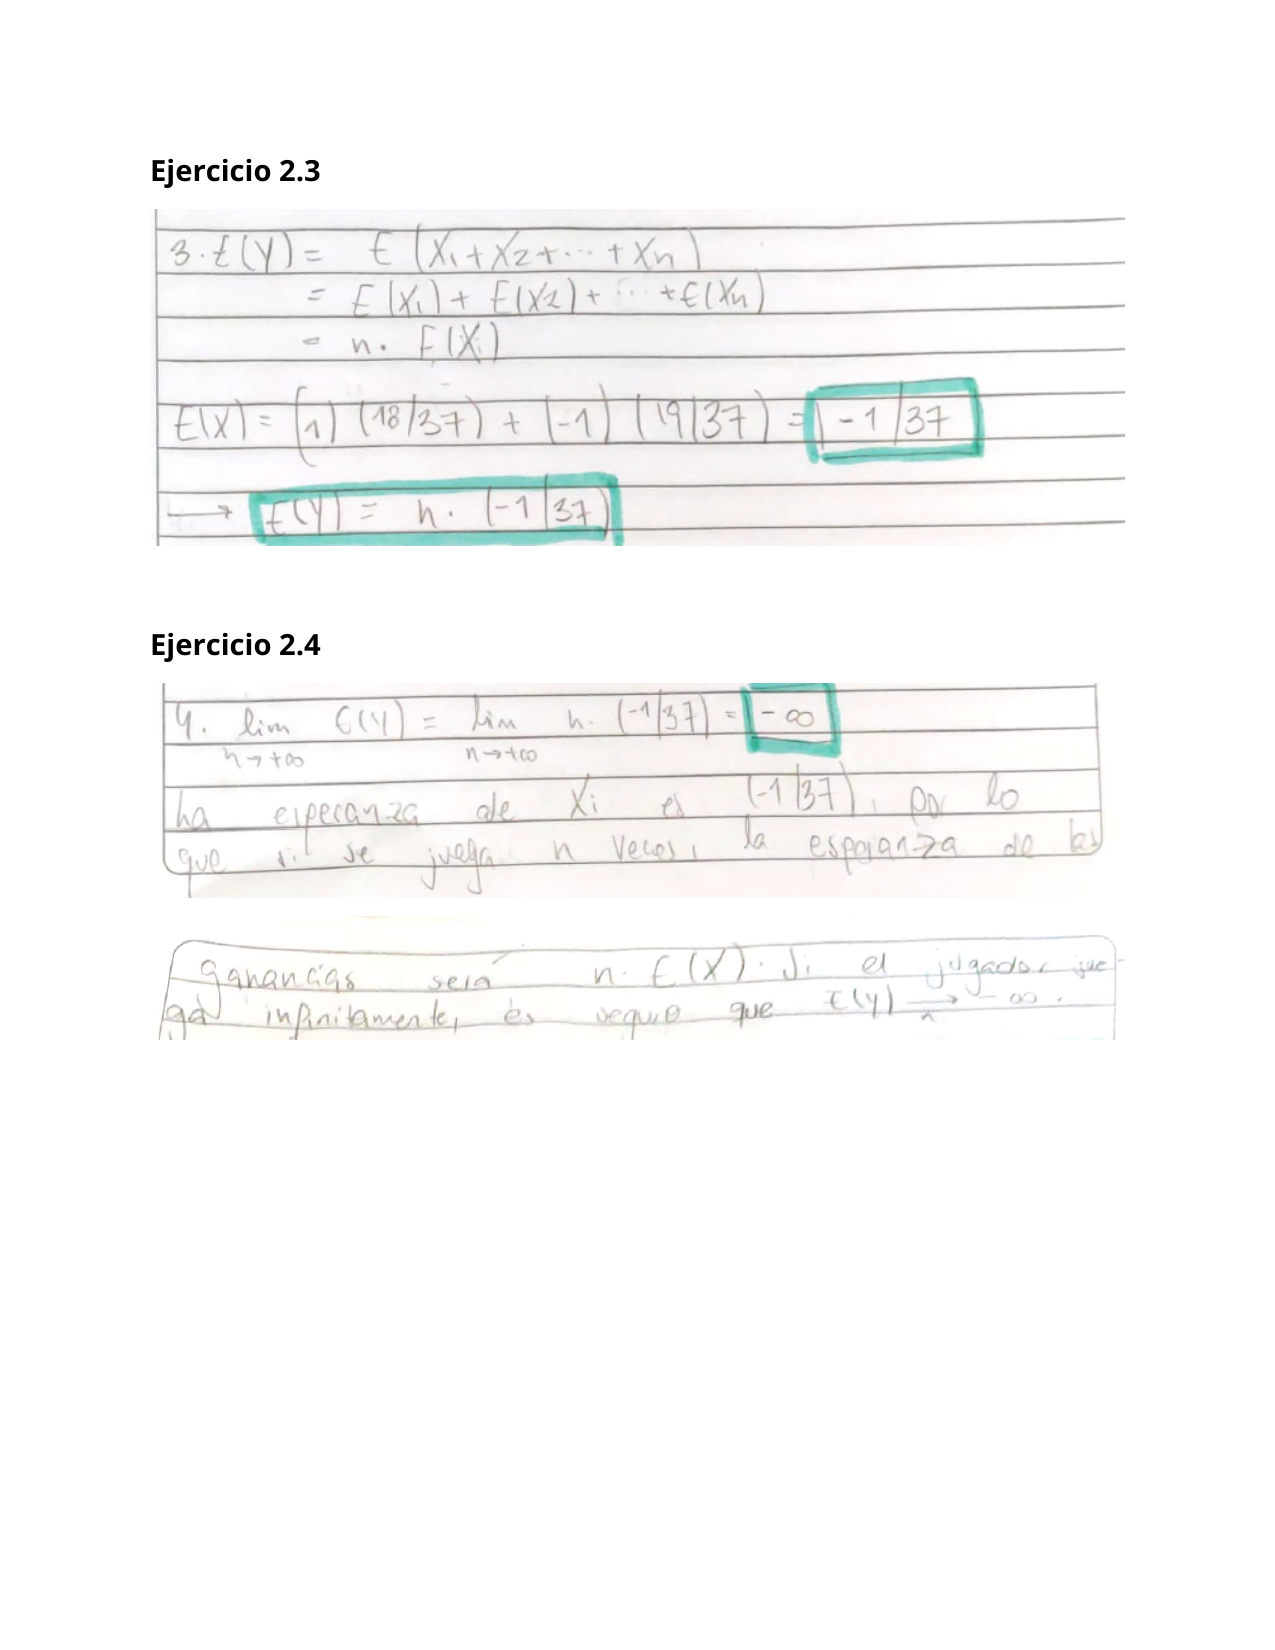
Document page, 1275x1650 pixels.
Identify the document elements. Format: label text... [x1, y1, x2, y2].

text Ejercicio 2.3 [150, 150, 1125, 190]
picture [150, 916, 1125, 1052]
picture [150, 683, 1125, 898]
picture [150, 209, 1125, 546]
text Ejercicio 2.4 [150, 624, 1125, 664]
